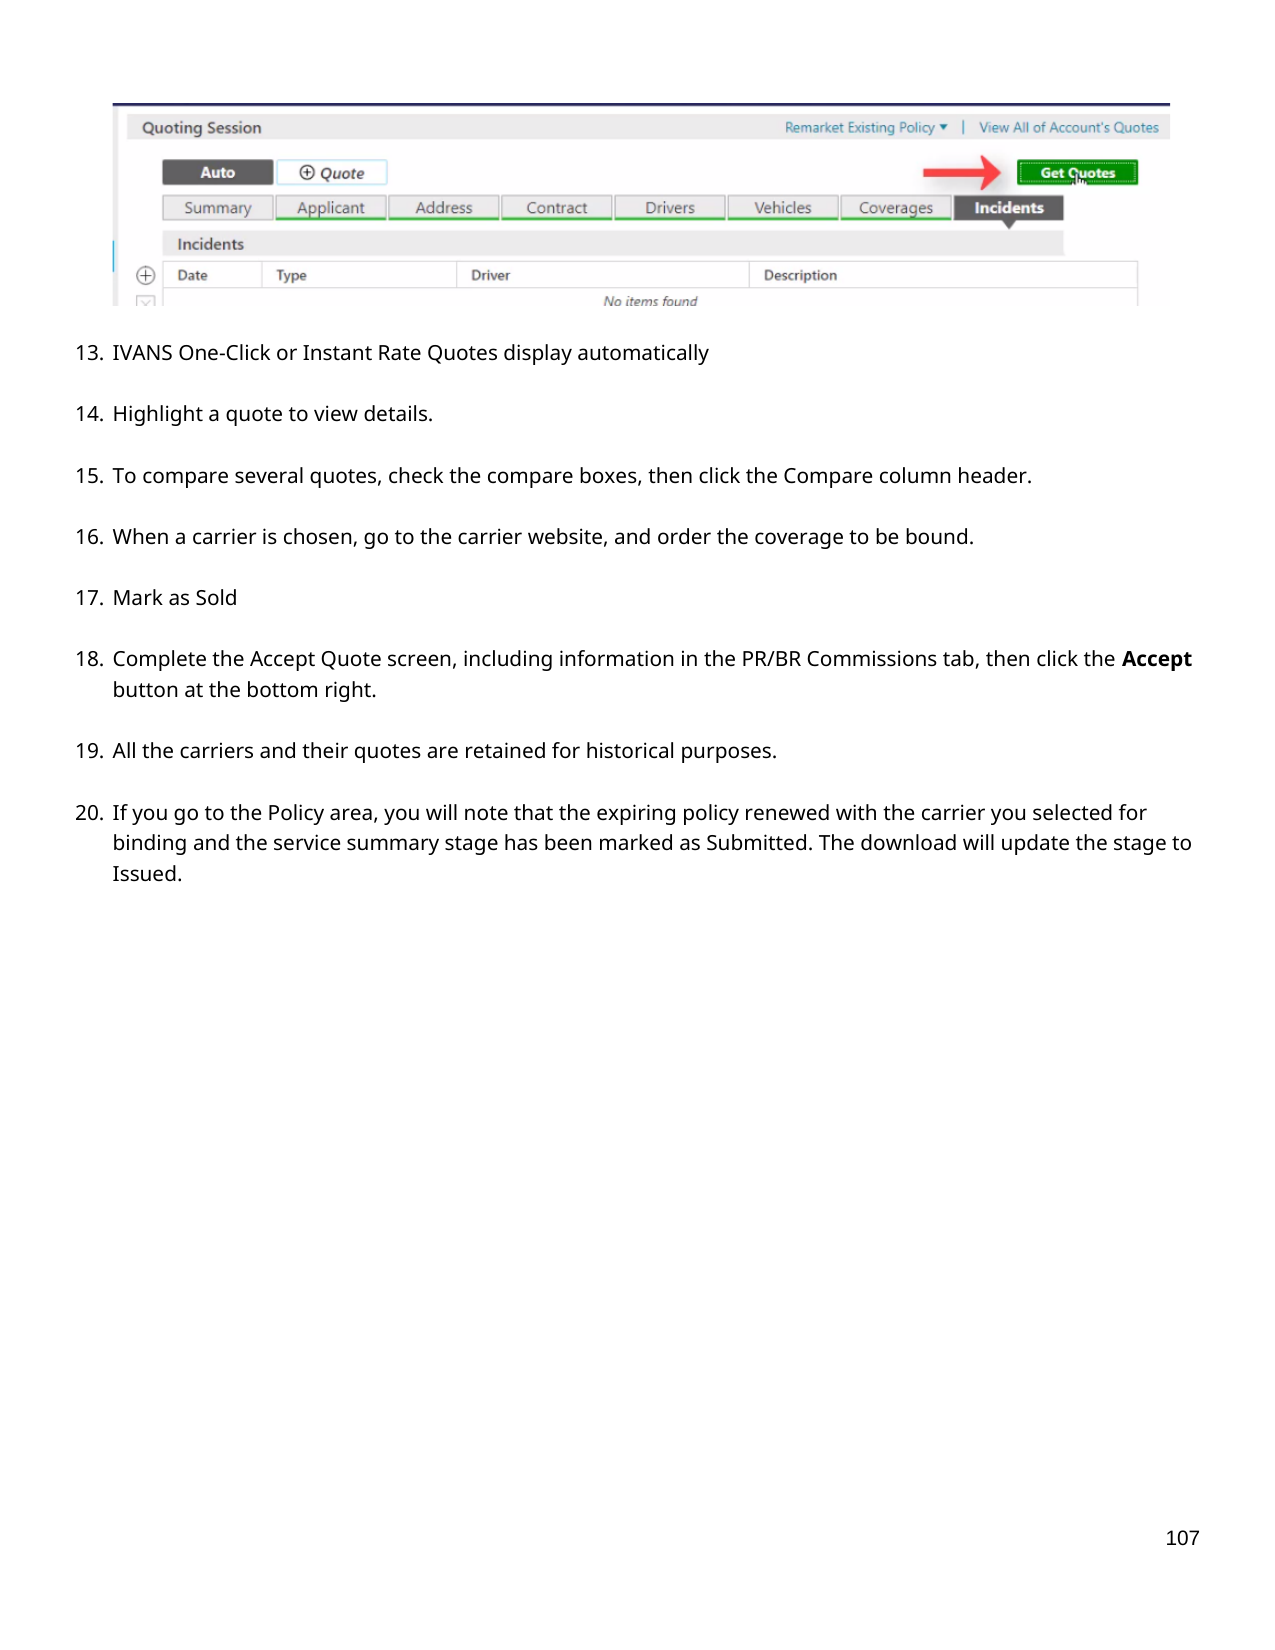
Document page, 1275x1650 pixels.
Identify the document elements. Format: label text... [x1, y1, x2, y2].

picture [112, 103, 1171, 306]
list Complete the Accept Quote screen, including information in the PR/BR Commissions tab, then click the Accept button at the bottom right. [75, 644, 1200, 734]
list Mark as Sold [75, 583, 1200, 642]
list When a carrier is chosen, go to the carrier website, and order the coverage to be bound. [75, 522, 1200, 581]
list To compare several quotes, check the compare boxes, then click the Compare column header. [75, 461, 1200, 520]
list If you go to the Policy area, you will note that the expiring policy renewed with the carrier you selected for binding and the service summary stage has been marked as Submitted. The download will update the stage to Issued. [75, 798, 1200, 887]
list IVANS One-Click or Instant Rate Quotes display automatically [75, 338, 1200, 397]
list All the carriers and their quotes are retained for historical purposes. [75, 736, 1200, 795]
list Highlight a quote to view details. [75, 399, 1200, 458]
